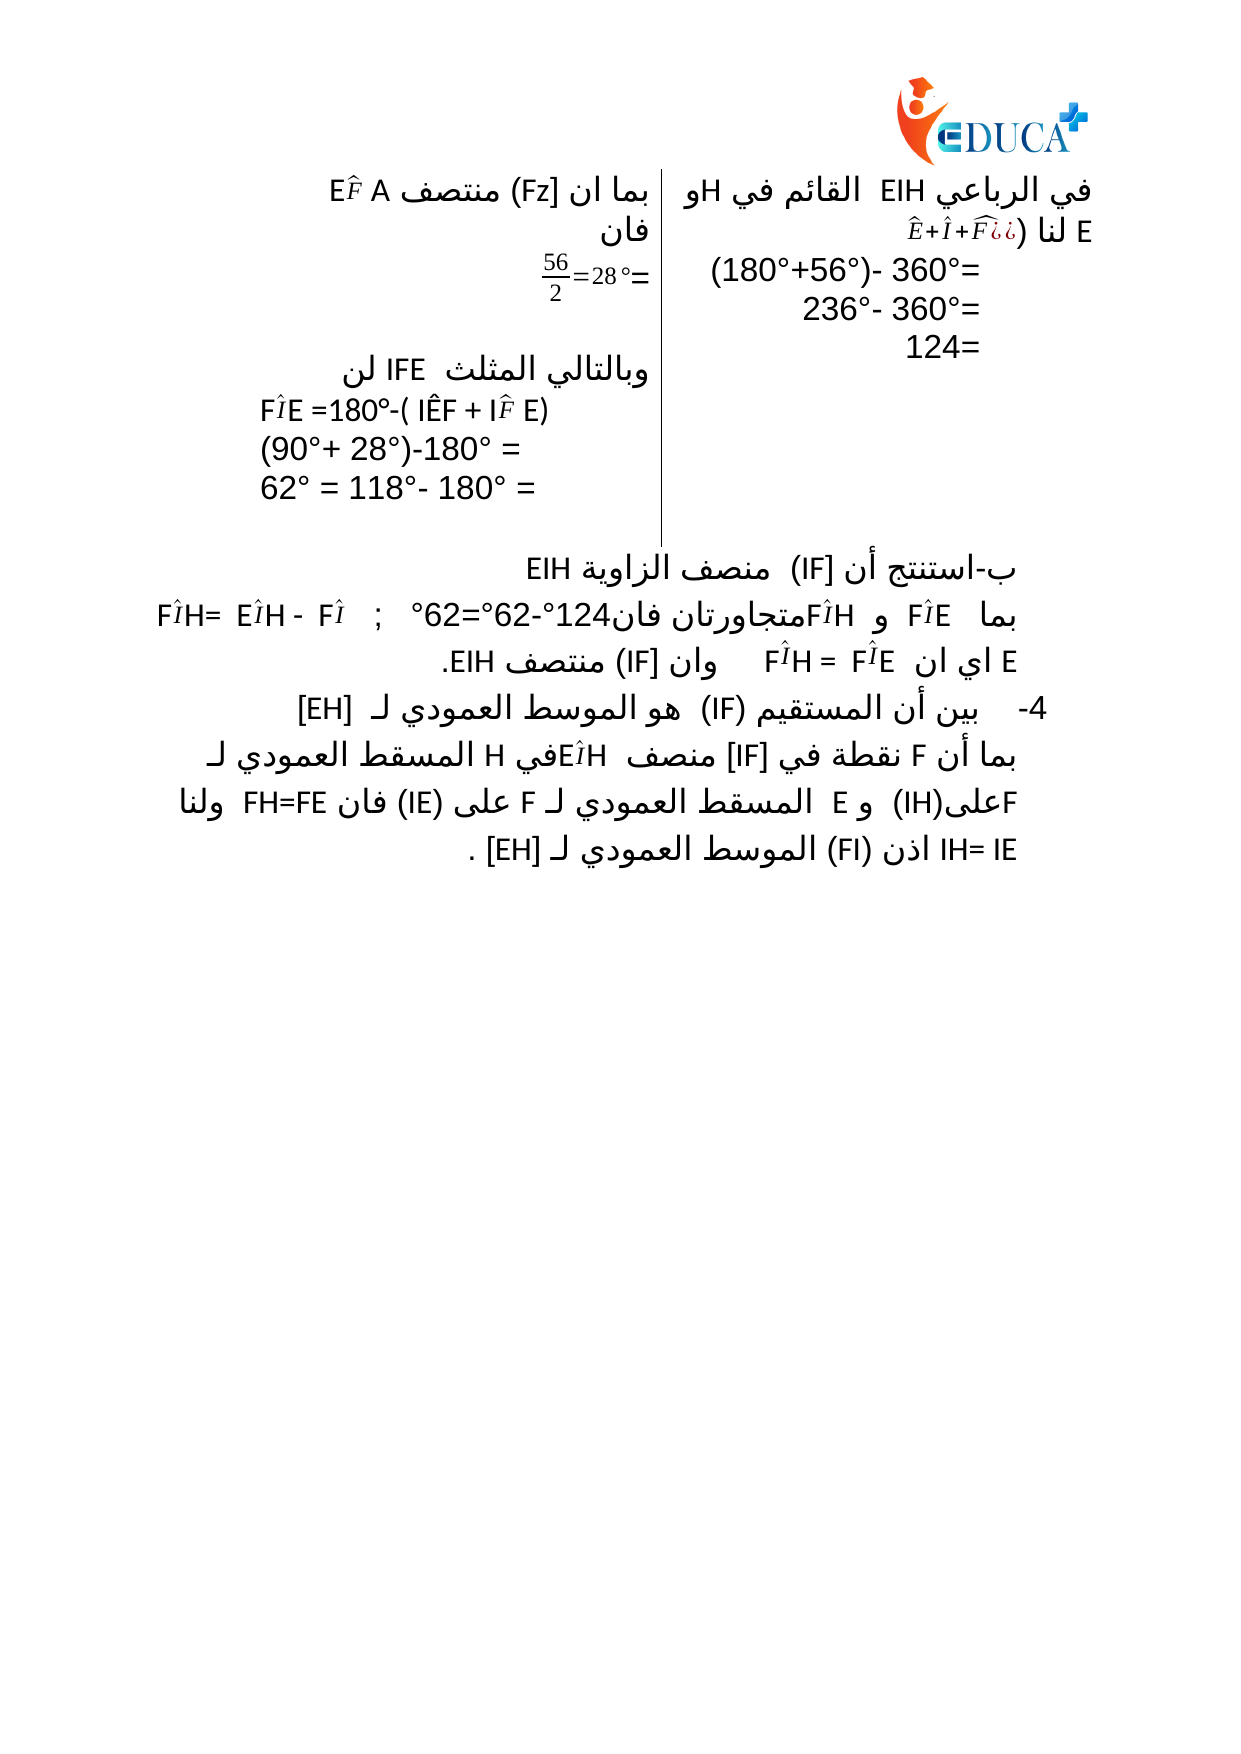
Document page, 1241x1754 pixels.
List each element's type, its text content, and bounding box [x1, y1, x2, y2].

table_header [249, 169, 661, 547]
list بما أن F نقطة في [IF] منصف EHفي H المسقط العمودي لـ Fعلى(IH) و E المسقط العمودي لـ F على (IE) فان FH=FE ولنا IH= IE اذن (FI) الموسط العمودي لـ [EH] . [148, 734, 1018, 868]
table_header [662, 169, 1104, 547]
list بين أن المستقيم (IF) هو الموسط العمودي لـ [EH] [148, 687, 1018, 728]
list ب-استنتج أن [IF) منصف الزاوية EIH [148, 547, 1018, 588]
picture [890, 73, 1093, 169]
list بما FE و FHمتجاورتان فان124°-62°=62° ; FH= EH - FE اي ان FH = FE وان [IF) منتصف EIH. [148, 594, 1018, 681]
